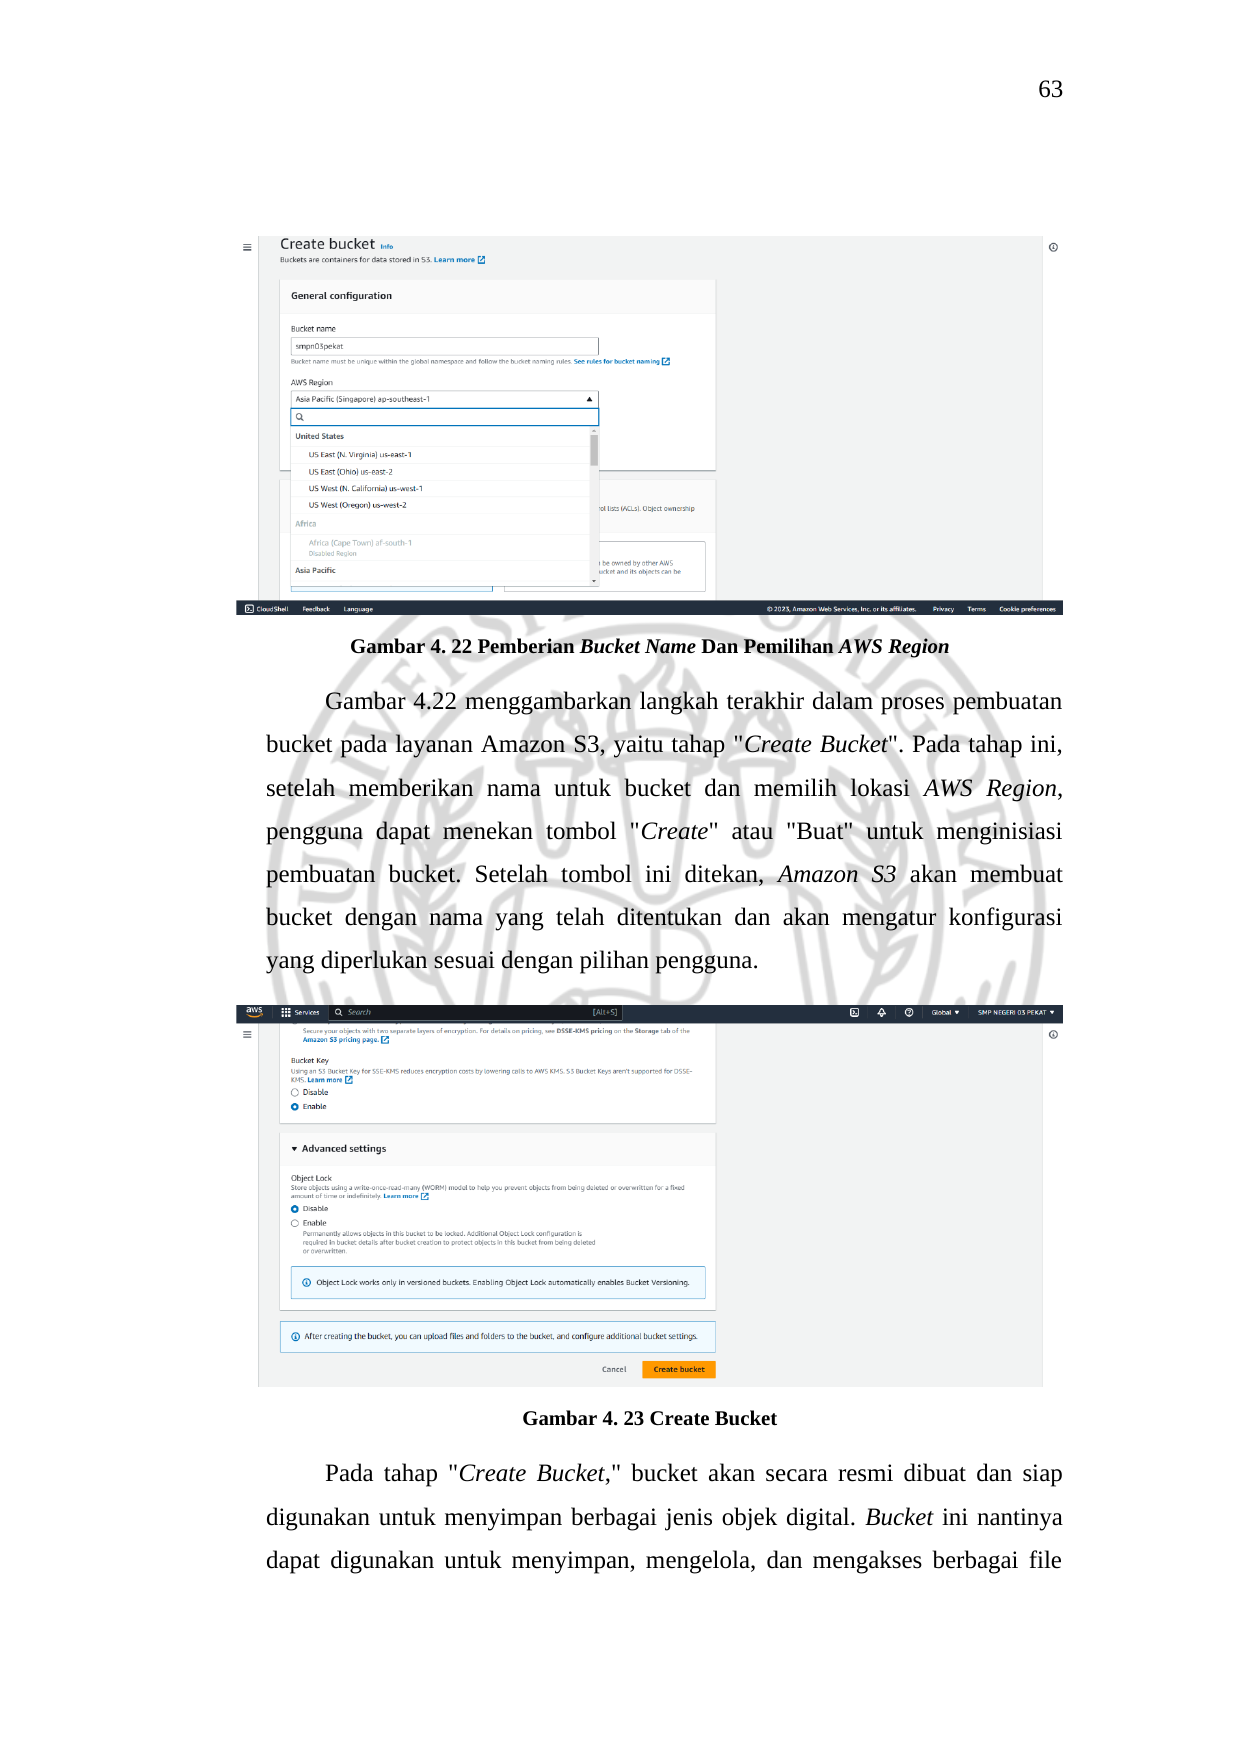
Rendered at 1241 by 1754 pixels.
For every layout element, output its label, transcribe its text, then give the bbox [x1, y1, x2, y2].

text Gambar 4.22 menggambarkan langkah terakhir dalam proses pembuatan bucket pada layanan Amazon S3, yaitu tahap "Create Bucket". Pada tahap ini, setelah memberikan nama untuk bucket dan memilih lokasi AWS Region, pengguna dapat menekan tombol "Create" atau "Buat" untuk menginisiasi pembuatan bucket. Setelah tombol ini ditekan, Amazon S3 akan membuat bucket dengan nama yang telah ditentukan dan akan mengatur konfigurasi yang diperlukan sesuai dengan pilihan pengguna. [266, 686, 1063, 974]
picture [236, 236, 1063, 615]
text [266, 1458, 1063, 1573]
picture [236, 1005, 1063, 1387]
